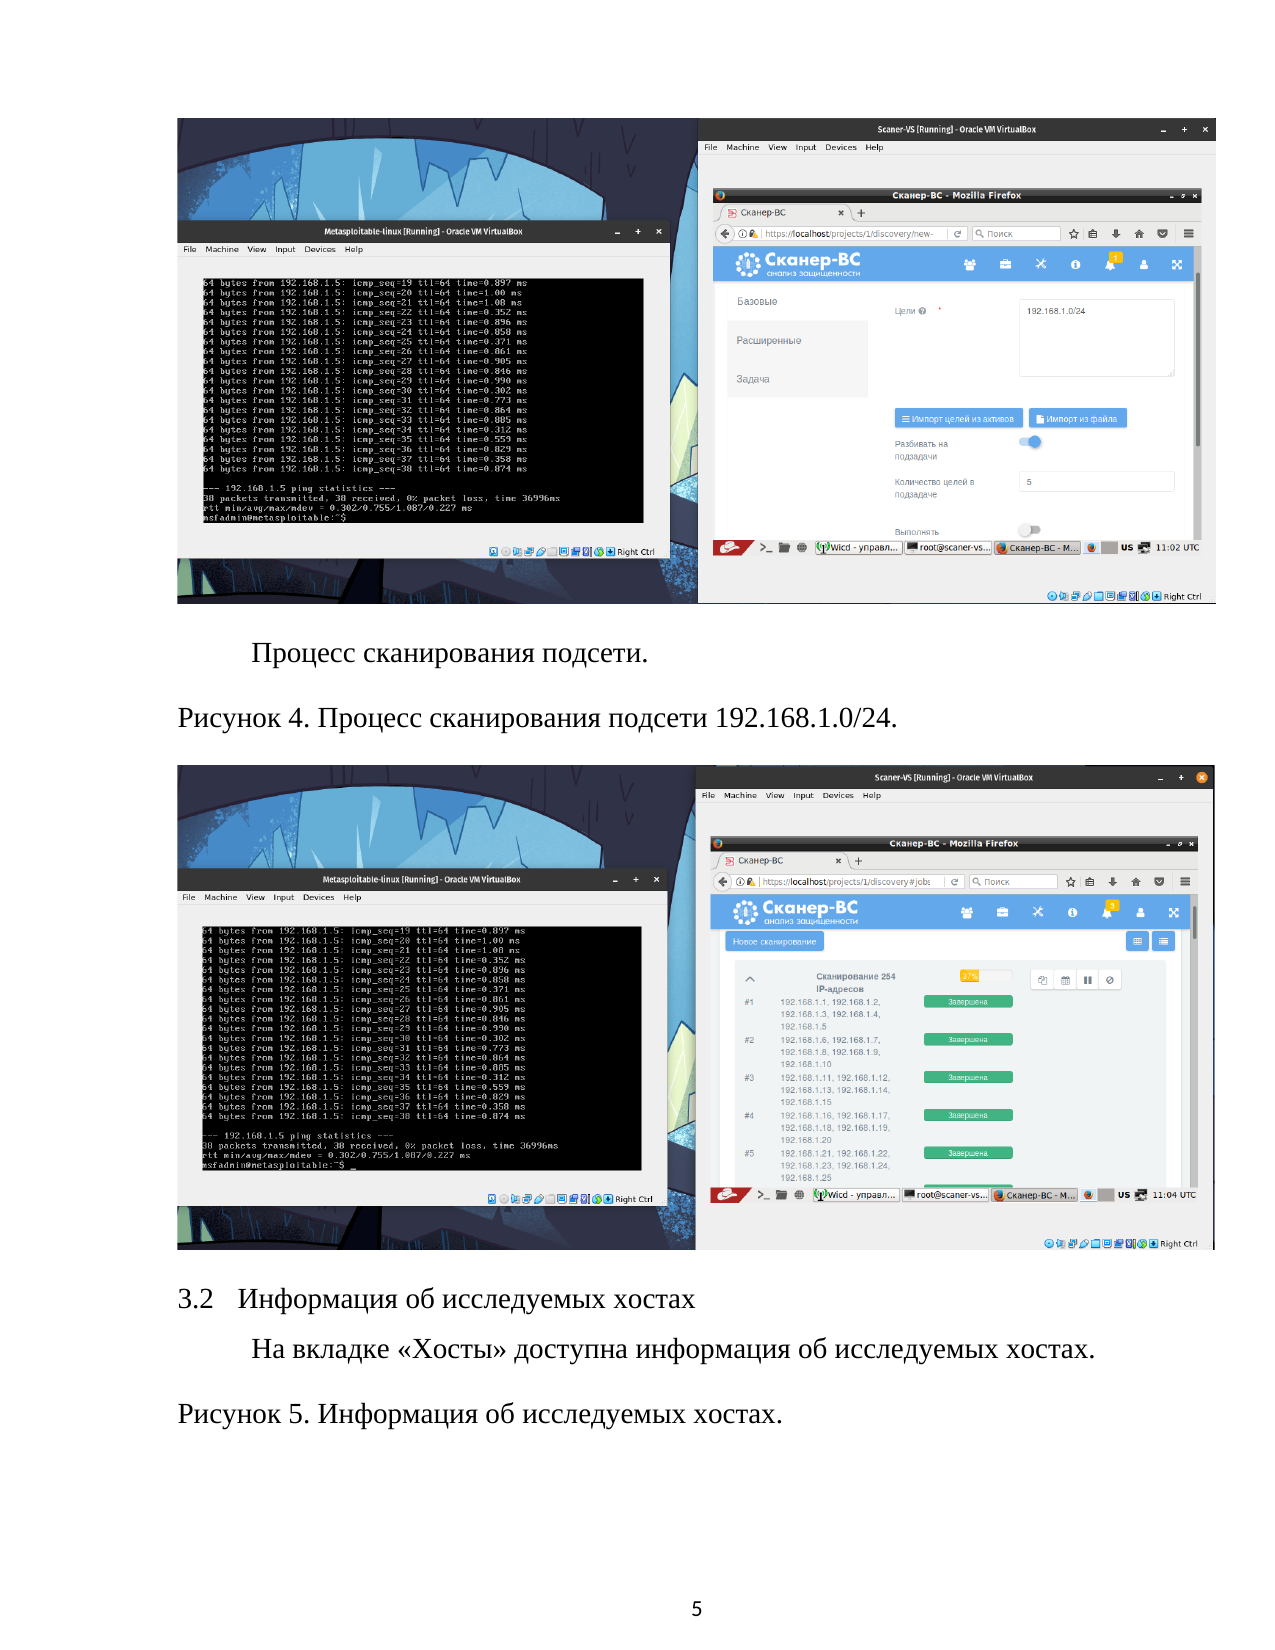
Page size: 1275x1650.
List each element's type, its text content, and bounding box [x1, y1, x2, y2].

text На вкладке «Хосты» доступна информация об исследуемых хостах. [177, 1331, 1216, 1365]
picture [177, 765, 1215, 1250]
text Рисунок 5. Информация об исследуемых хостах. [177, 1396, 1216, 1429]
text Процесс сканирования подсети. [177, 635, 1216, 669]
picture [177, 118, 1216, 604]
text Рисунок 4. Процесс сканирования подсети 192.168.1.0/24. [177, 700, 1216, 734]
subtitle Информация об исследуемых хостах [177, 1281, 1216, 1314]
